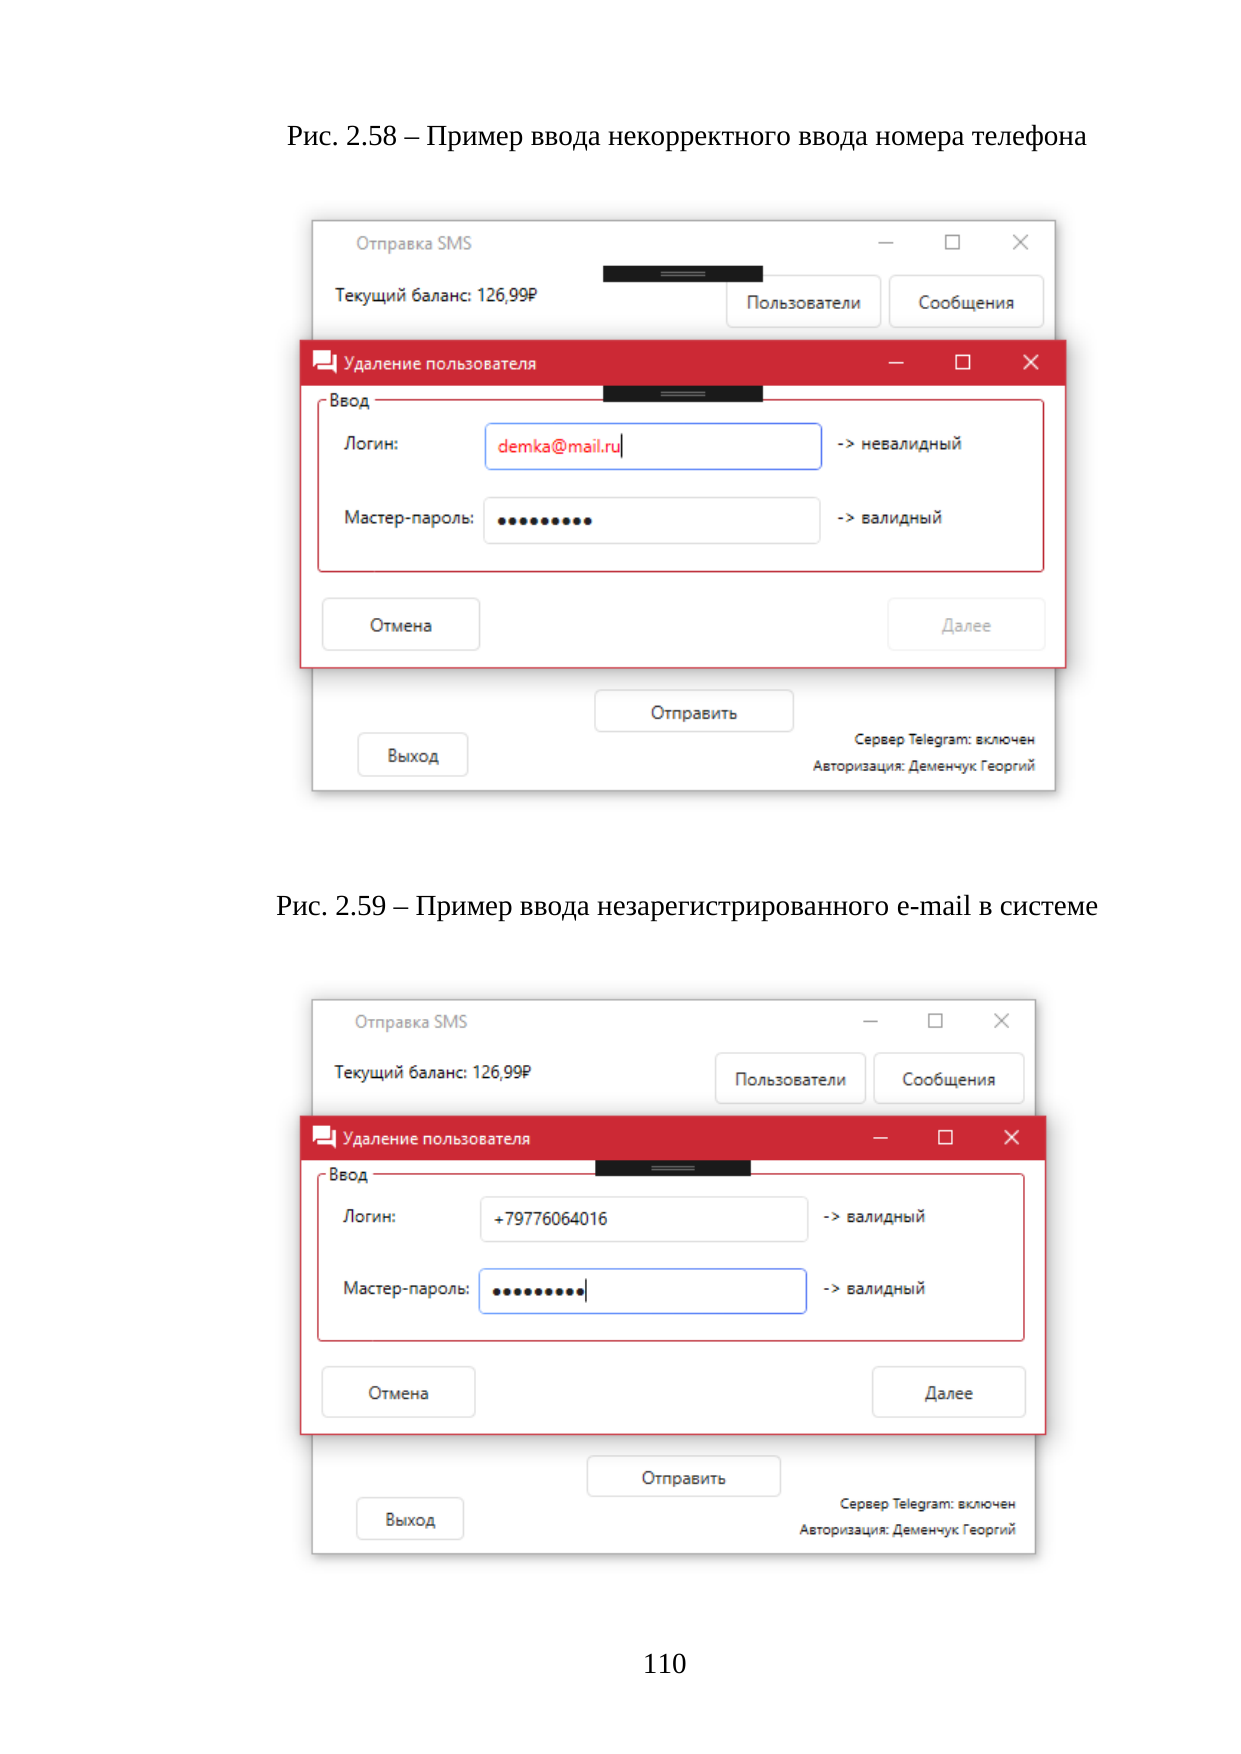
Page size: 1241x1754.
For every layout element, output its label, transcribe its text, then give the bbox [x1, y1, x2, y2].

picture [254, 959, 1119, 1631]
picture [257, 189, 1117, 851]
text Рис. 2.59 – Пример ввода незарегистрированного e-mail в системе [222, 888, 1152, 922]
text Рис. 2.58 – Пример ввода некорректного ввода номера телефона [222, 118, 1152, 152]
